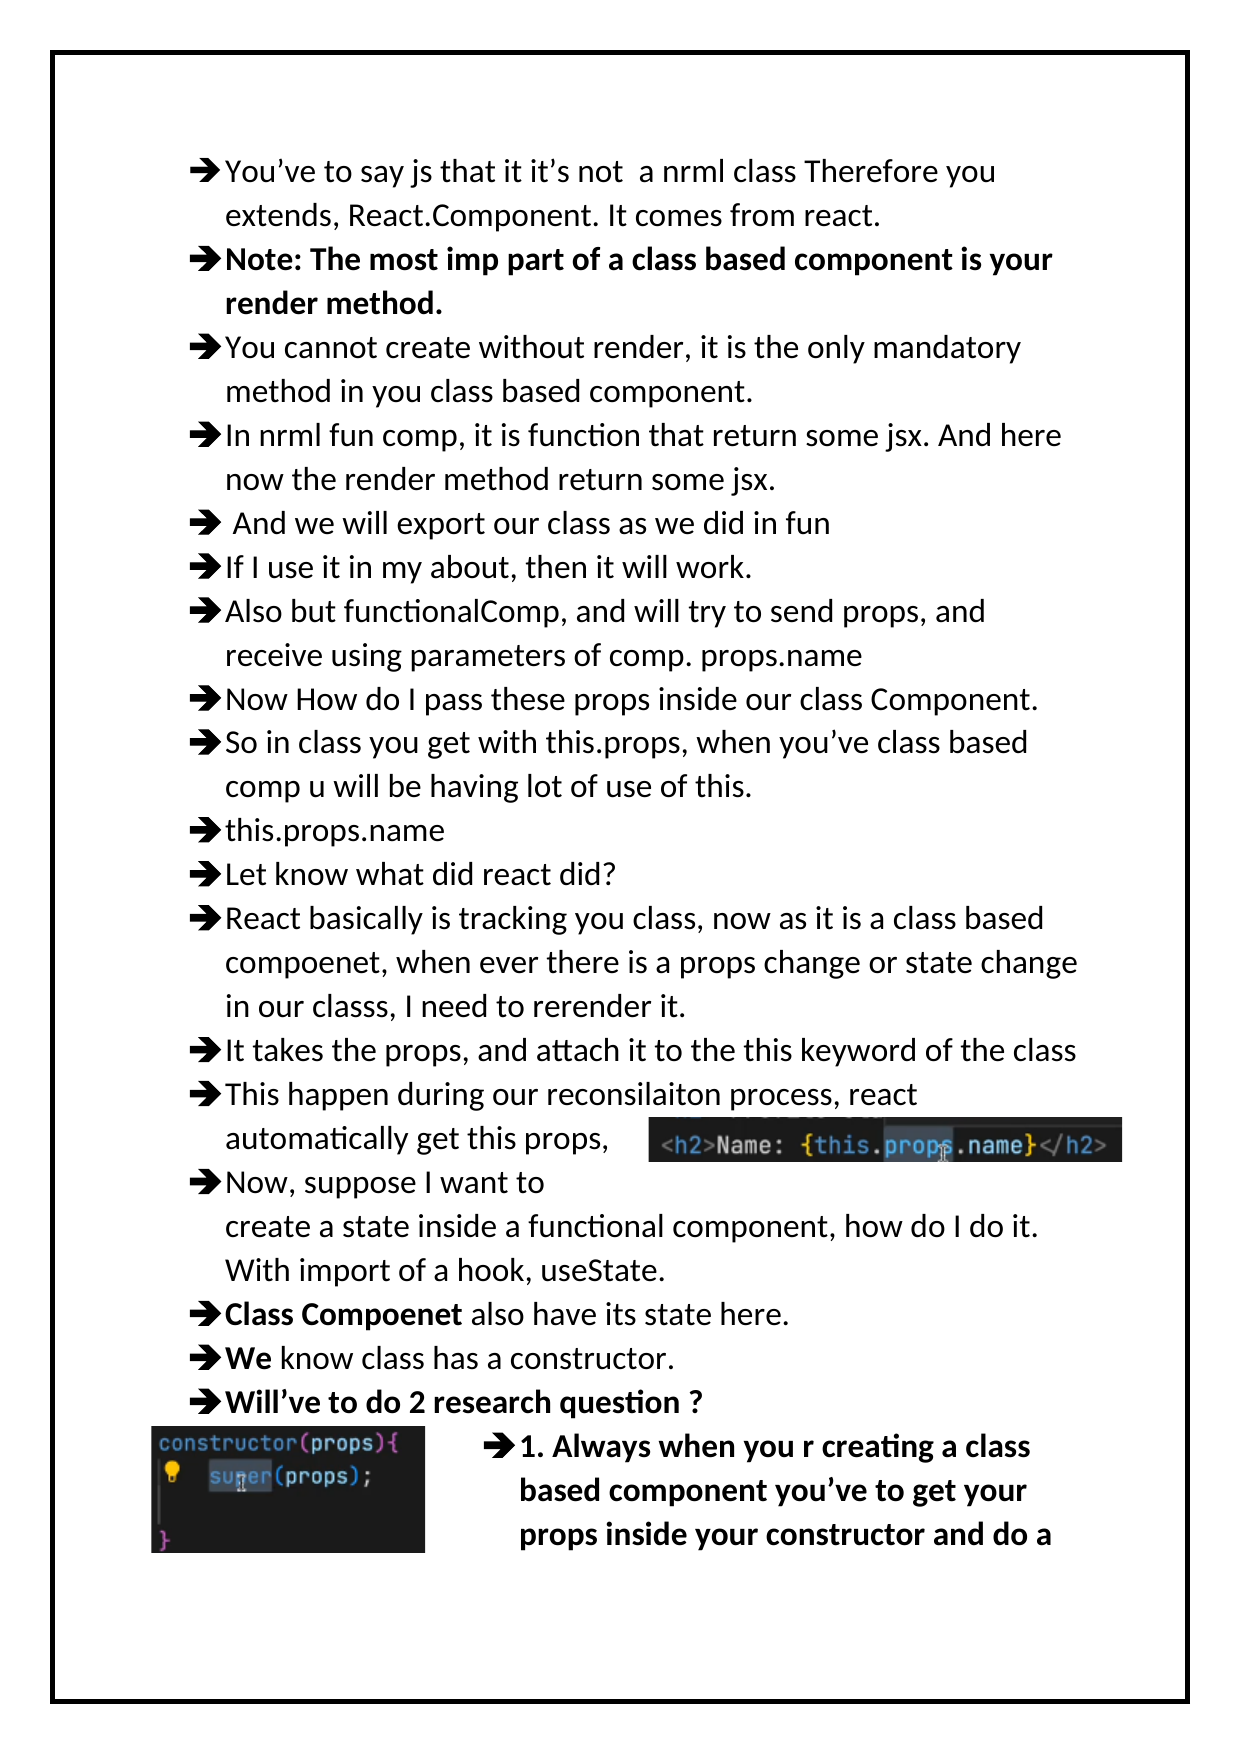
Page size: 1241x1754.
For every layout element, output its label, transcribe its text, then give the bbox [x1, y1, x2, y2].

list Will’ve to do 2 research question ? [187, 1381, 1090, 1422]
list It takes the props, and attach it to the this keyword of the class [187, 1029, 1090, 1070]
list You’ve to say js that it it’s not a nrml class Therefore you extends, React.Component. It comes from react. [187, 150, 1090, 235]
list Now, suppose I want to create a state inside a functional component, how do I do it. With import of a hook, useState. [187, 1161, 1090, 1290]
picture [150, 1426, 426, 1550]
picture [647, 1117, 1122, 1162]
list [187, 1425, 1090, 1553]
list Also but functionalComp, and will try to send props, and receive using parameters of comp. props.name [187, 589, 1090, 674]
list Let know what did react did? [187, 853, 1090, 894]
list Note: The most imp part of a class based component is your render method. [187, 238, 1090, 323]
list Now How do I pass these props inside our class Component. [187, 677, 1090, 718]
list React basically is tracking you class, now as it is a class based compoenet, when ever there is a props change or state change in our classs, I need to rerender it. [187, 897, 1090, 1026]
list In nrml fun comp, it is function that return some jsx. And here now the render method return some jsx. [187, 414, 1090, 498]
list Class Compoenet also have its state here. [187, 1293, 1090, 1334]
list And we will export our class as we did in fun [187, 502, 1090, 542]
list If I use it in my about, then it will work. [187, 546, 1090, 586]
list this.props.name [187, 809, 1090, 850]
list We know class has a constructor. [187, 1337, 1090, 1378]
list So in class you get with this.props, when you’ve class based comp u will be having lot of use of this. [187, 721, 1090, 806]
list You cannot create without render, it is the only mandatory method in you class based component. [187, 326, 1090, 411]
list This happen during our reconsilaiton process, react automatically get this props, [187, 1073, 1090, 1158]
